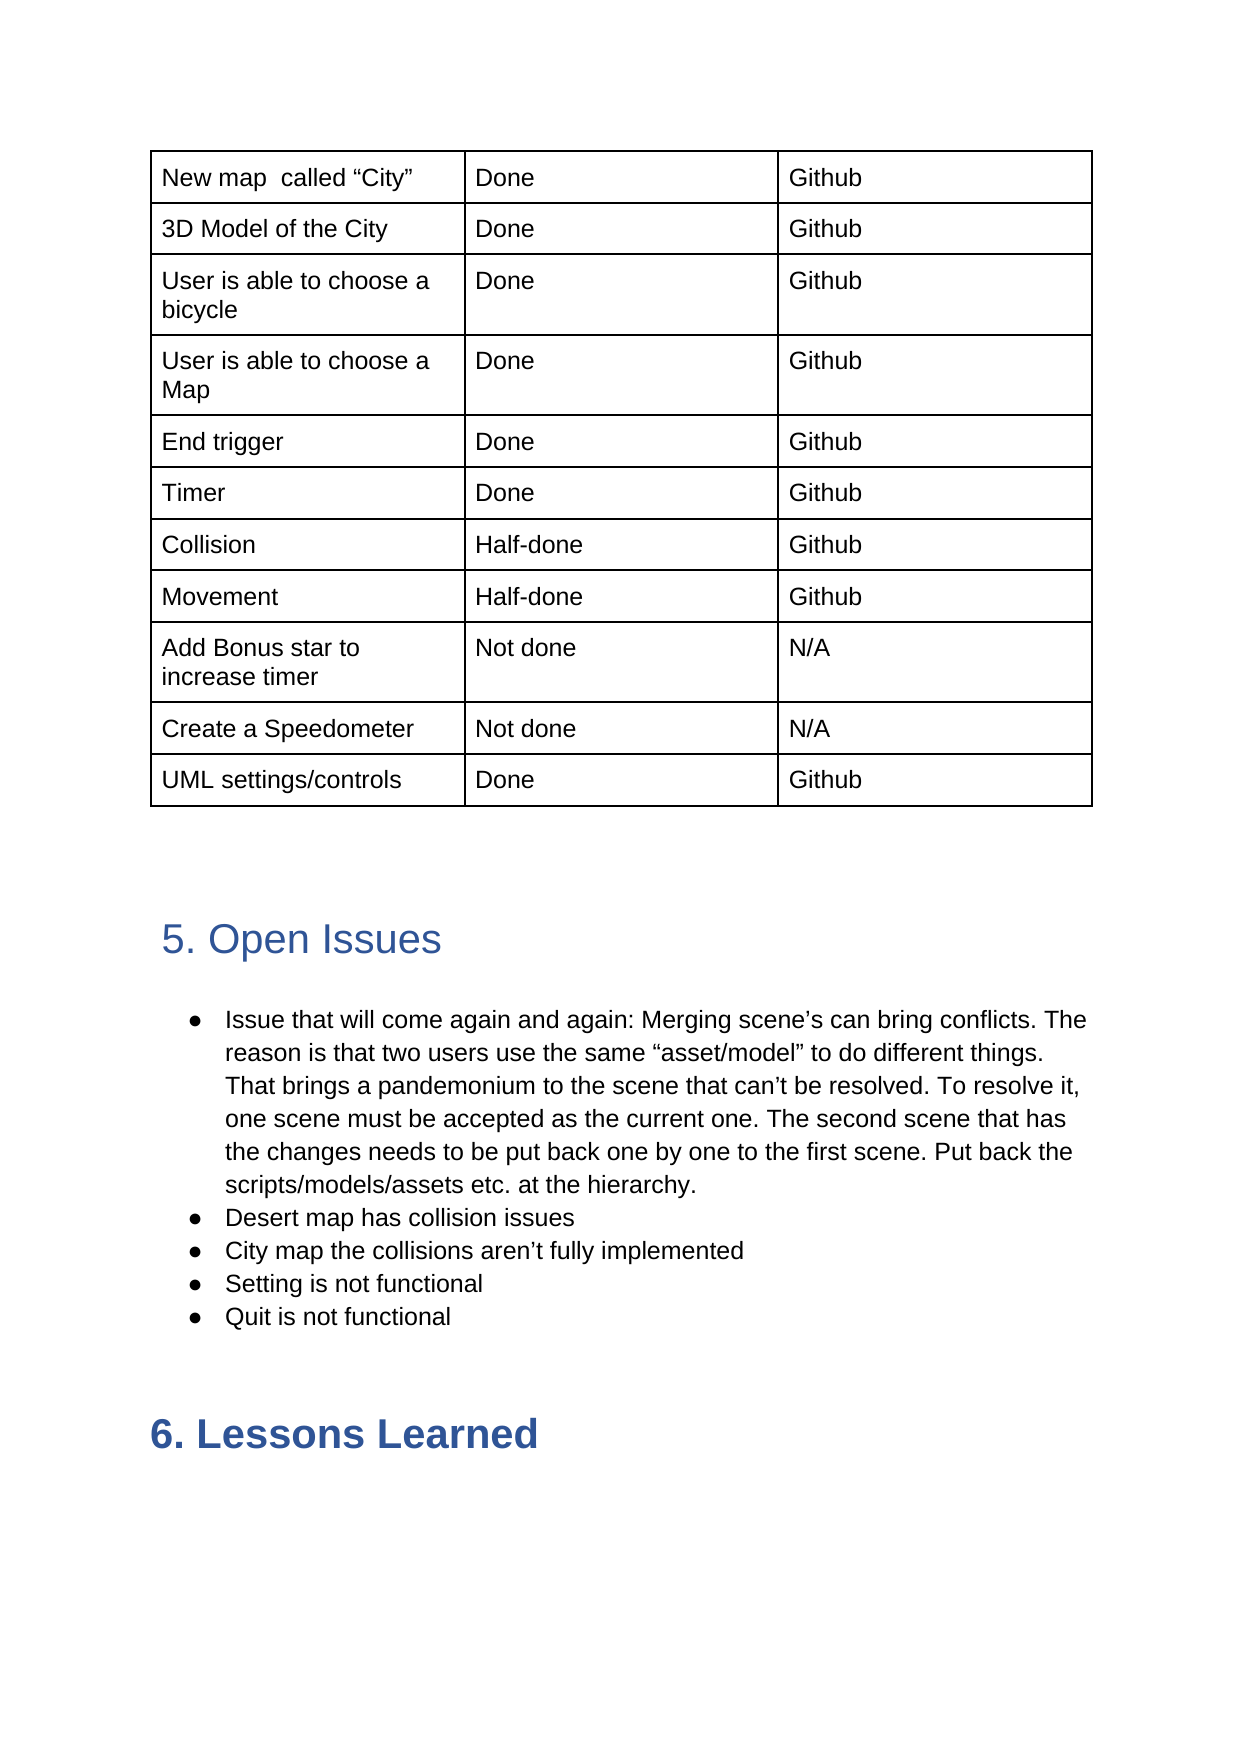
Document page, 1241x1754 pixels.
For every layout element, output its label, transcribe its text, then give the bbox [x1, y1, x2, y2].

table_cell N/A [779, 623, 1091, 701]
table_cell Done [466, 755, 777, 804]
table_cell User is able to choose a bicycle [152, 255, 464, 334]
list Quit is not functional [187, 1302, 1090, 1331]
table_cell User is able to choose a Map [152, 336, 464, 414]
table_cell Github [779, 755, 1091, 804]
table_cell Github [779, 468, 1091, 517]
table_cell Done [466, 336, 777, 414]
table_cell Not done [466, 623, 777, 701]
table_cell Not done [466, 703, 777, 753]
table_cell Github [779, 336, 1091, 414]
table_cell Half-done [466, 571, 777, 621]
table_cell Add Bonus star to increase timer [152, 623, 464, 701]
subtitle 5. Open Issues [150, 914, 1090, 962]
table_cell Github [779, 255, 1091, 334]
table_cell Timer [152, 468, 464, 517]
table_cell Done [466, 255, 777, 334]
list City map the collisions aren’t fully implemented [187, 1236, 1090, 1265]
list Desert map has collision issues [187, 1203, 1090, 1232]
table_cell Done [466, 204, 777, 253]
table_cell Github [779, 204, 1091, 253]
table_cell Done [466, 468, 777, 517]
table_cell Github [779, 520, 1091, 569]
table_cell Half-done [466, 520, 777, 569]
list Setting is not functional [187, 1269, 1090, 1298]
table_cell Github [779, 571, 1091, 621]
table_cell Github [779, 416, 1091, 466]
subtitle 6. Lessons Learned [150, 1410, 1090, 1458]
table_cell N/A [779, 703, 1091, 753]
table_cell End trigger [152, 416, 464, 466]
table_cell Collision [152, 520, 464, 569]
table_cell Done [466, 152, 777, 202]
table_cell Done [466, 416, 777, 466]
table_cell Movement [152, 571, 464, 621]
table_cell UML settings/controls [152, 755, 464, 804]
table_cell New map called “City” [152, 152, 464, 202]
list Issue that will come again and again: Merging scene’s can bring conflicts. The reason is that two users use the same “asset/model” to do different things. That brings a pandemonium to the scene that can’t be resolved. To resolve it, one scene must be accepted as the current one. The second scene that has the changes needs to be put back one by one to the first scene. Put back the scripts/models/assets etc. at the hierarchy. [187, 1005, 1090, 1199]
table_cell Github [779, 152, 1091, 202]
table_cell Create a Speedometer [152, 703, 464, 753]
table_cell 3D Model of the City [152, 204, 464, 253]
